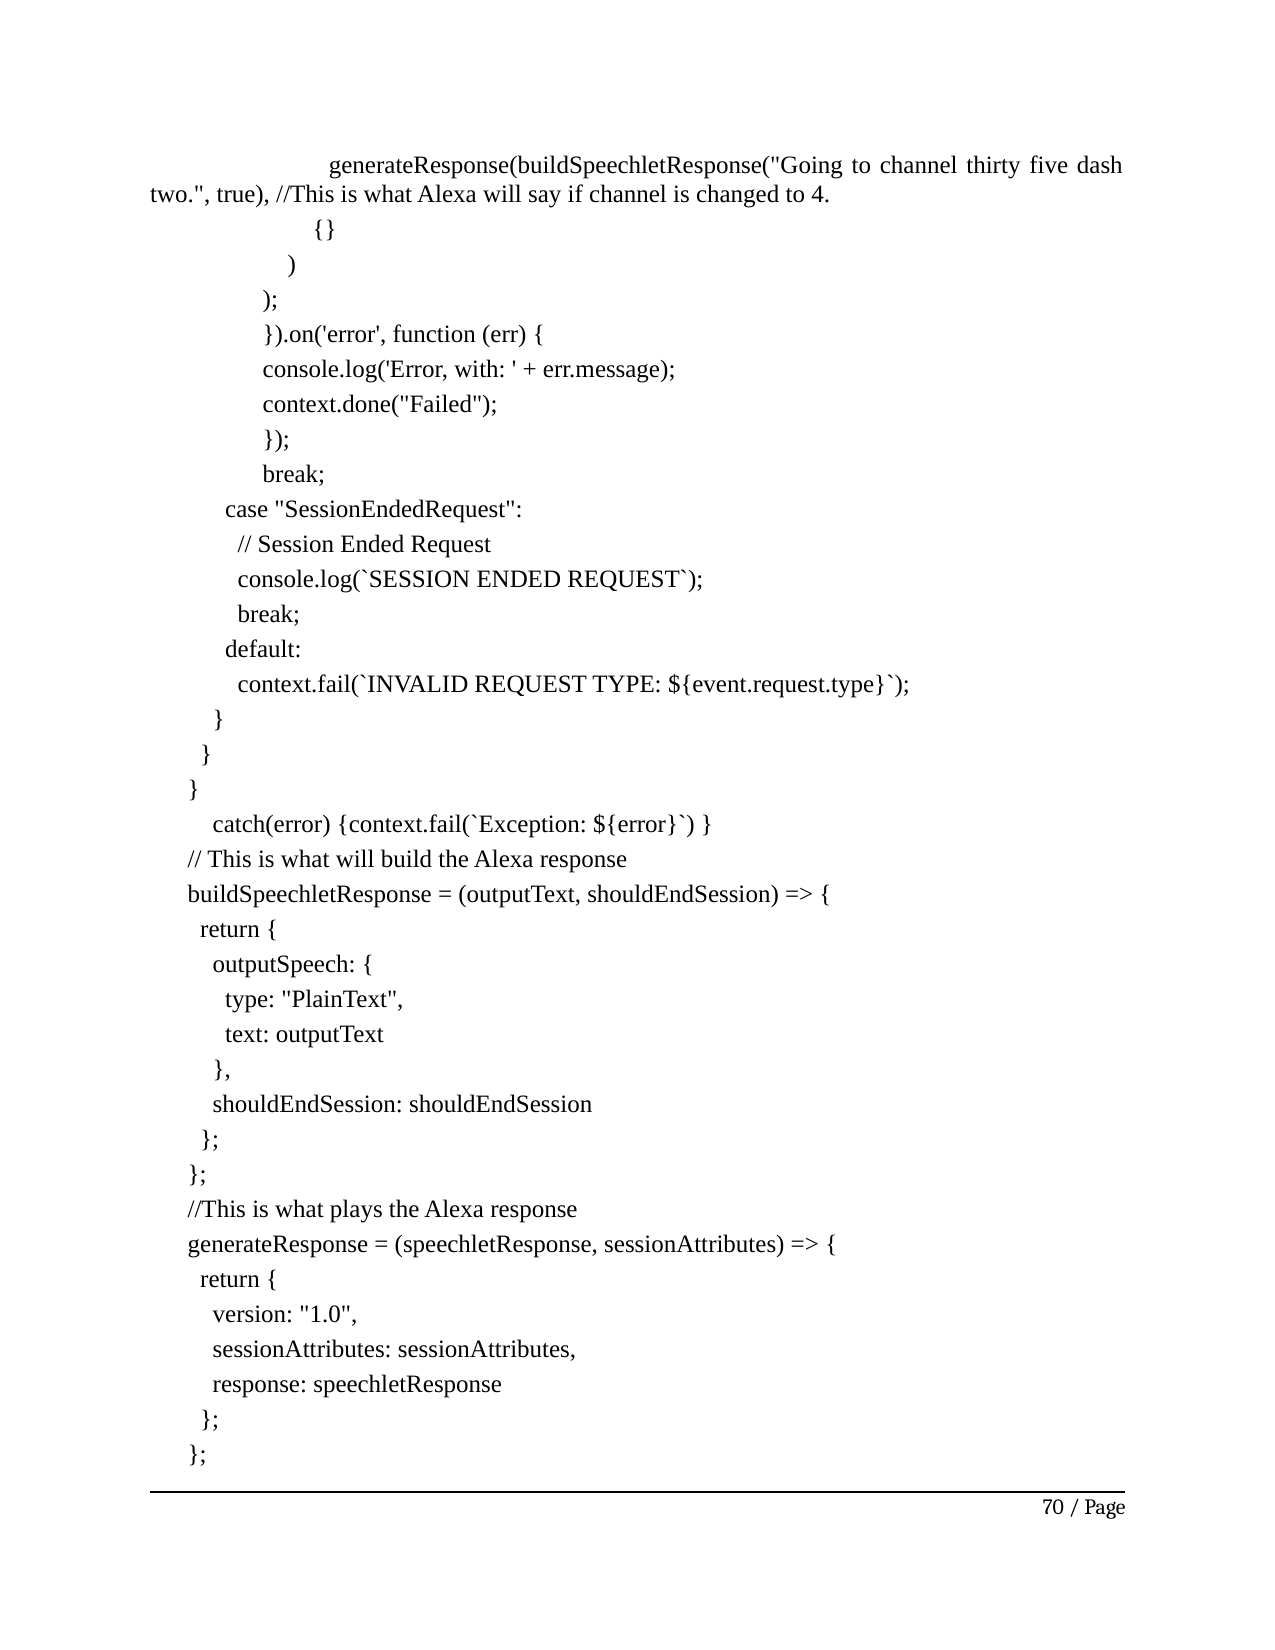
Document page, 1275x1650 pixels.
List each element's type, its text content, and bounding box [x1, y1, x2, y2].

text }).on('error', function (err) { [150, 319, 1125, 347]
text } [150, 739, 1125, 767]
text catch(error) {context.fail(`Exception: ${error}`) } [150, 809, 1125, 837]
text return { [150, 1264, 1125, 1292]
text }; [150, 1159, 1125, 1187]
text console.log('Error, with: ' + err.message); [150, 354, 1125, 382]
text generateResponse = (speechletResponse, sessionAttributes) => { [150, 1229, 1125, 1257]
text text: outputText [150, 1019, 1125, 1047]
text // This is what will build the Alexa response [150, 844, 1125, 872]
text default: [150, 634, 1125, 662]
text type: "PlainText", [150, 984, 1125, 1012]
text //This is what plays the Alexa response [150, 1194, 1125, 1222]
text {} [150, 214, 1125, 242]
text ) [150, 249, 1125, 277]
text context.done("Failed"); [150, 389, 1125, 417]
text }, [150, 1054, 1125, 1082]
text generateResponse(buildSpeechletResponse("Going to channel thirty five dash two.", true), //This is what Alexa will say if channel is changed to 4. [150, 150, 1125, 207]
text }; [150, 1404, 1125, 1432]
text case "SessionEndedRequest": [150, 494, 1125, 522]
text outputSpeech: { [150, 949, 1125, 977]
text version: "1.0", [150, 1299, 1125, 1327]
text }; [150, 1124, 1125, 1152]
text } [150, 774, 1125, 802]
text sessionAttributes: sessionAttributes, [150, 1334, 1125, 1362]
text response: speechletResponse [150, 1369, 1125, 1397]
text console.log(`SESSION ENDED REQUEST`); [150, 564, 1125, 592]
text } [150, 704, 1125, 732]
text }); [150, 424, 1125, 452]
text context.fail(`INVALID REQUEST TYPE: ${event.request.type}`); [150, 669, 1125, 697]
text break; [150, 599, 1125, 627]
text return { [150, 914, 1125, 942]
text buildSpeechletResponse = (outputText, shouldEndSession) => { [150, 879, 1125, 907]
text ); [150, 284, 1125, 312]
text }; [150, 1439, 1125, 1467]
text break; [150, 459, 1125, 487]
text // Session Ended Request [150, 529, 1125, 557]
text shouldEndSession: shouldEndSession [150, 1089, 1125, 1117]
